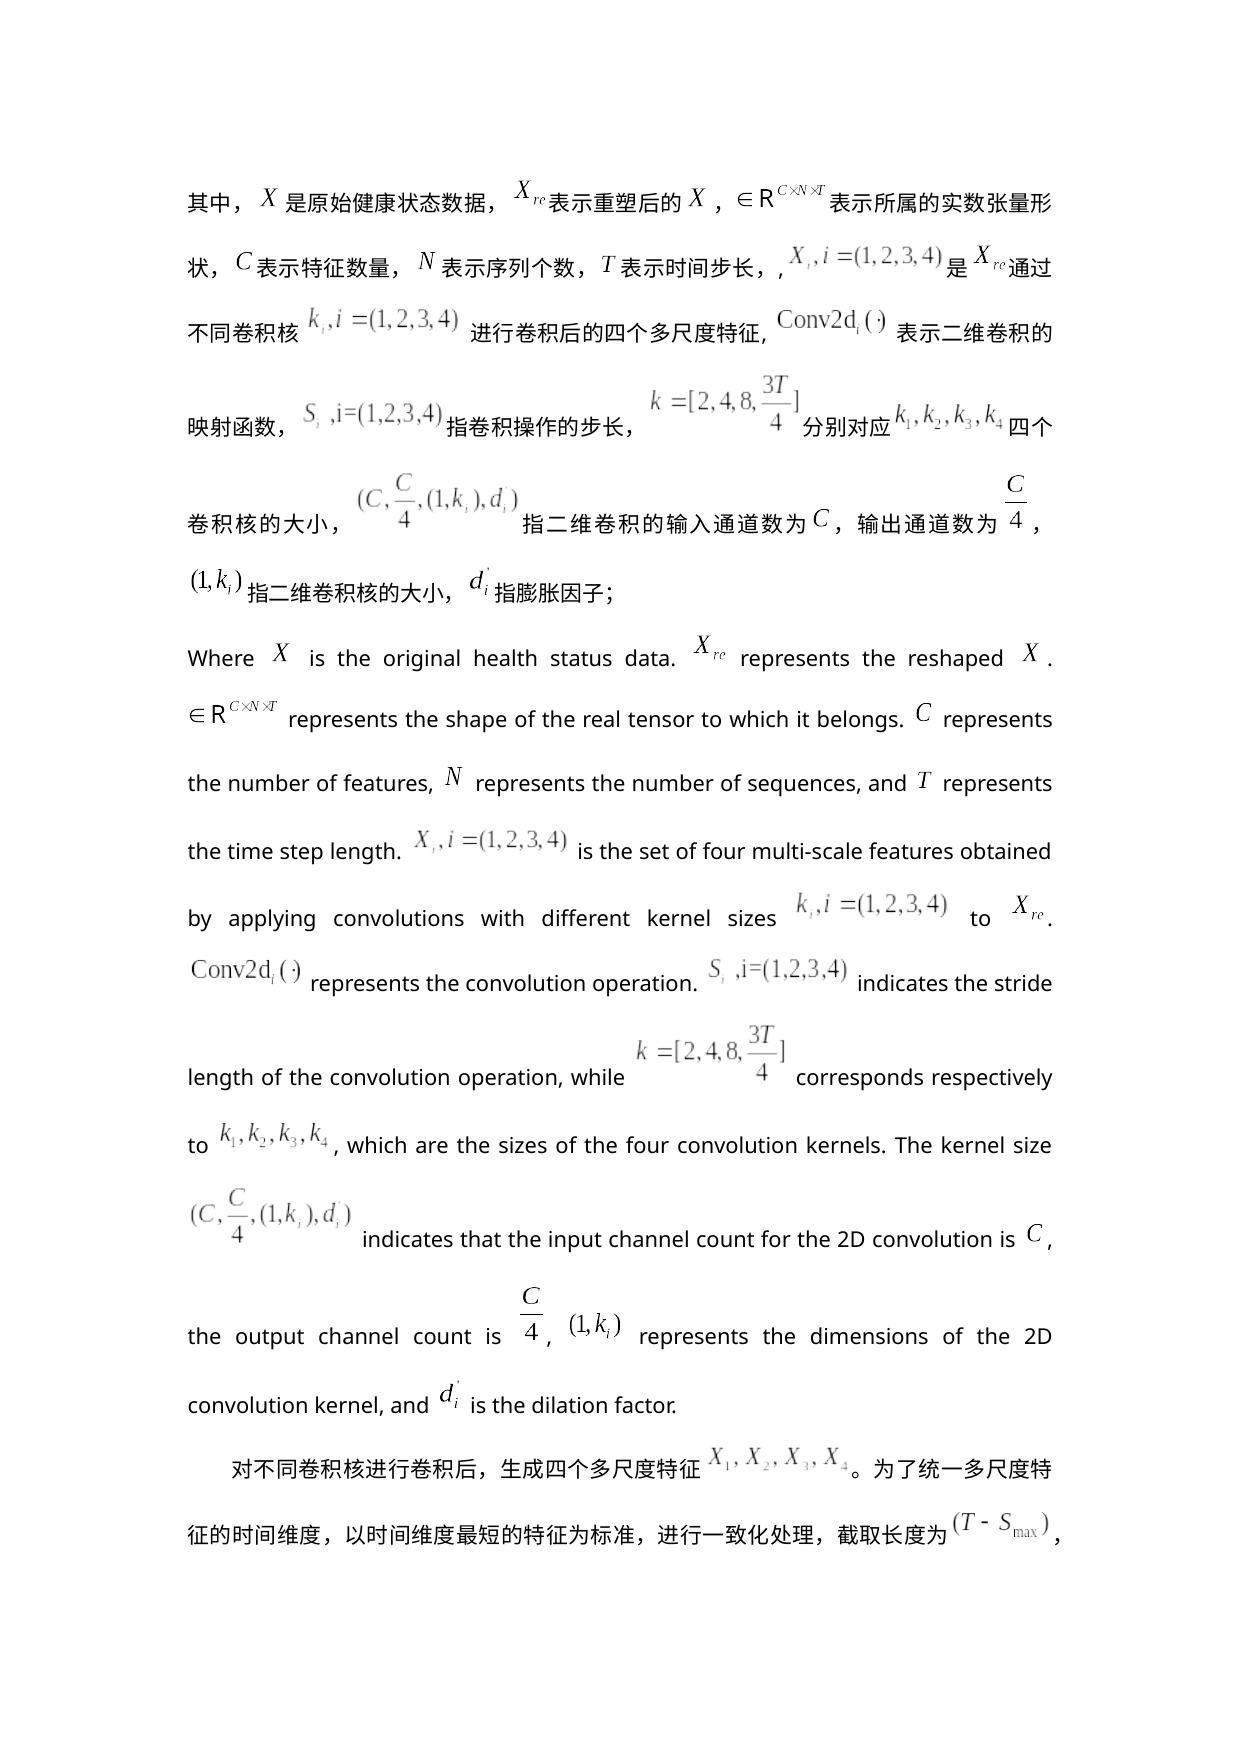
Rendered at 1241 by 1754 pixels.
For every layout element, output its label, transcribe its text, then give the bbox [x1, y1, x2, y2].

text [187, 1429, 1053, 1559]
text Where is the original health status data. represents the reshaped . represents the shape of the real tensor to which it belongs. represents the number of features, represents the number of sequences, and represents the time step length. is the set of four multi-scale features obtained by applying convolutions with different kernel sizes to . represents the convolution operation. indicates the stride length of the convolution operation, while corresponds respectively to , which are the sizes of the four convolution kernels. The kernel size indicates that the input channel count for the 2D convolution is , the output channel count is , represents the dimensions of the 2D convolution kernel, and is the dilation factor. [187, 617, 1053, 1429]
text 其中，是原始健康状态数据，表示重塑后的，表示所属的实数张量形状，表示特征数量，表示序列个数，表示时间步长，,是通过不同卷积核 进行卷积后的四个多尺度特征, 表示二维卷积的映射函数，指卷积操作的步长，分别对应四个卷积核的大小，指二维卷积的输入通道数为，输出通道数为，指二维卷积核的大小，指膨胀因子； [187, 162, 1053, 617]
